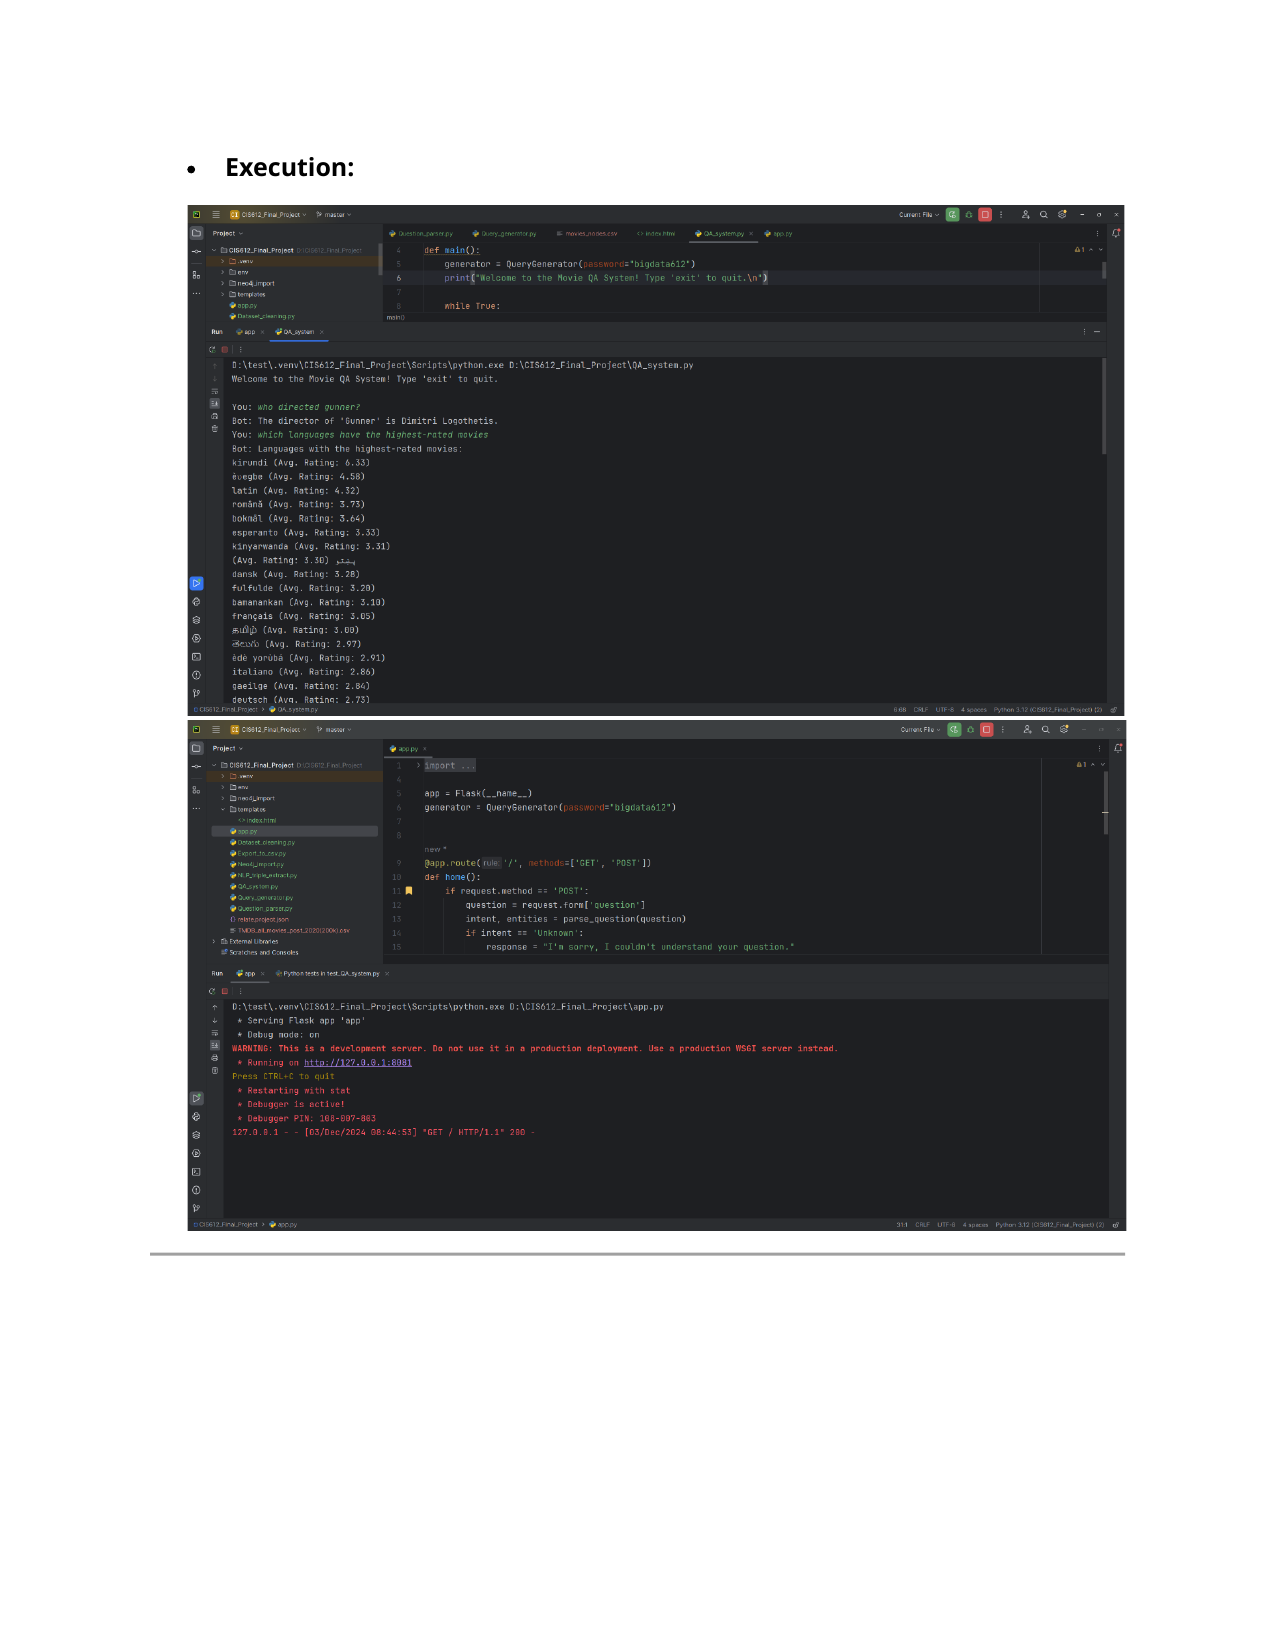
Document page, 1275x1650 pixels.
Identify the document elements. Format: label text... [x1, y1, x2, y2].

picture [187, 720, 1127, 1231]
list Execution: [187, 150, 1125, 184]
picture [187, 205, 1125, 716]
